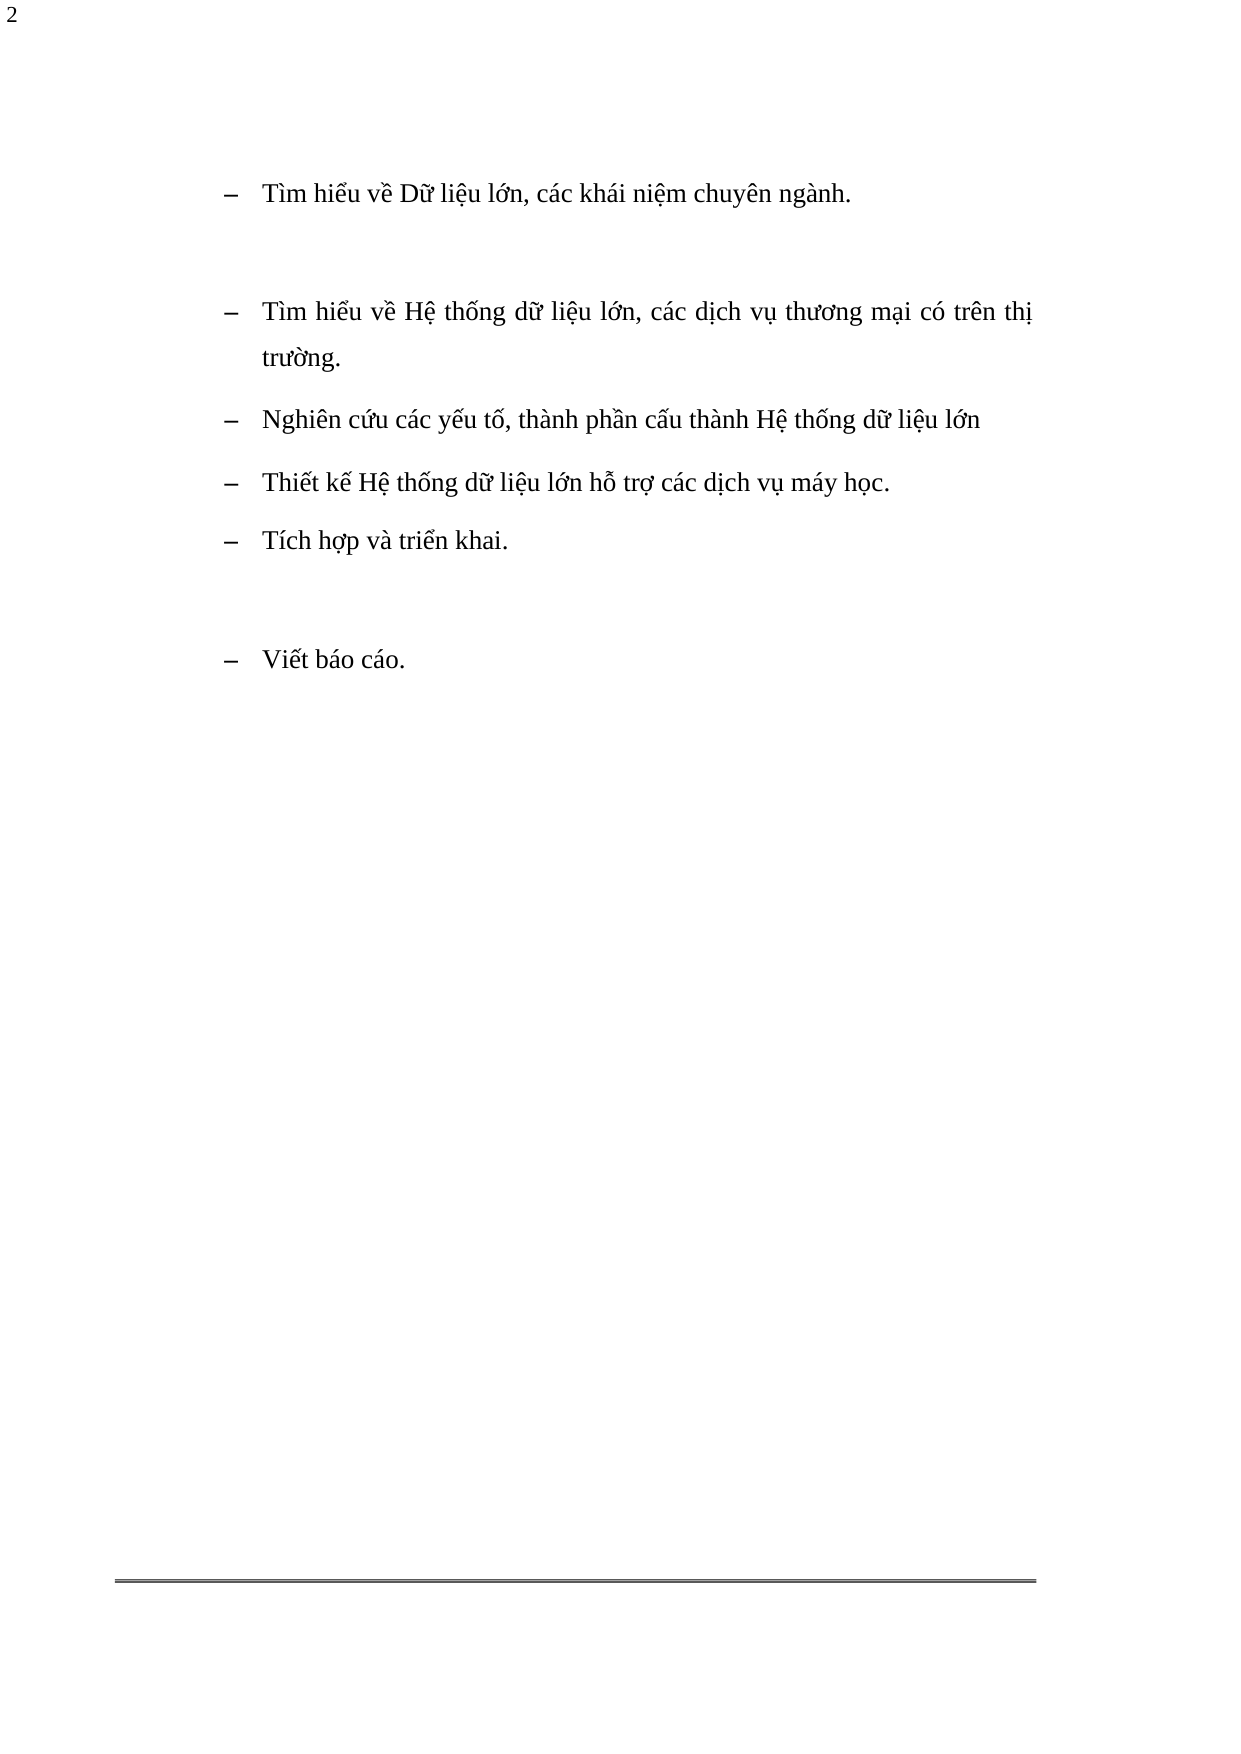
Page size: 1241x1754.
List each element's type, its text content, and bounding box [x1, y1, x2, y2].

list Viết báo cáo. [224, 643, 1034, 674]
list Tìm hiểu về Hệ thống dữ liệu lớn, các dịch vụ thương mại có trên thị trường. [224, 295, 1035, 372]
list Thiết kế Hệ thống dữ liệu lớn hỗ trợ các dịch vụ máy học. [224, 466, 967, 497]
list Tích hợp và triển khai. [224, 524, 1034, 556]
list Nghiên cứu các yếu tố, thành phần cấu thành Hệ thống dữ liệu lớn [224, 403, 1035, 435]
list Tìm hiểu về Dữ liệu lớn, các khái niệm chuyên ngành. [224, 177, 1034, 208]
